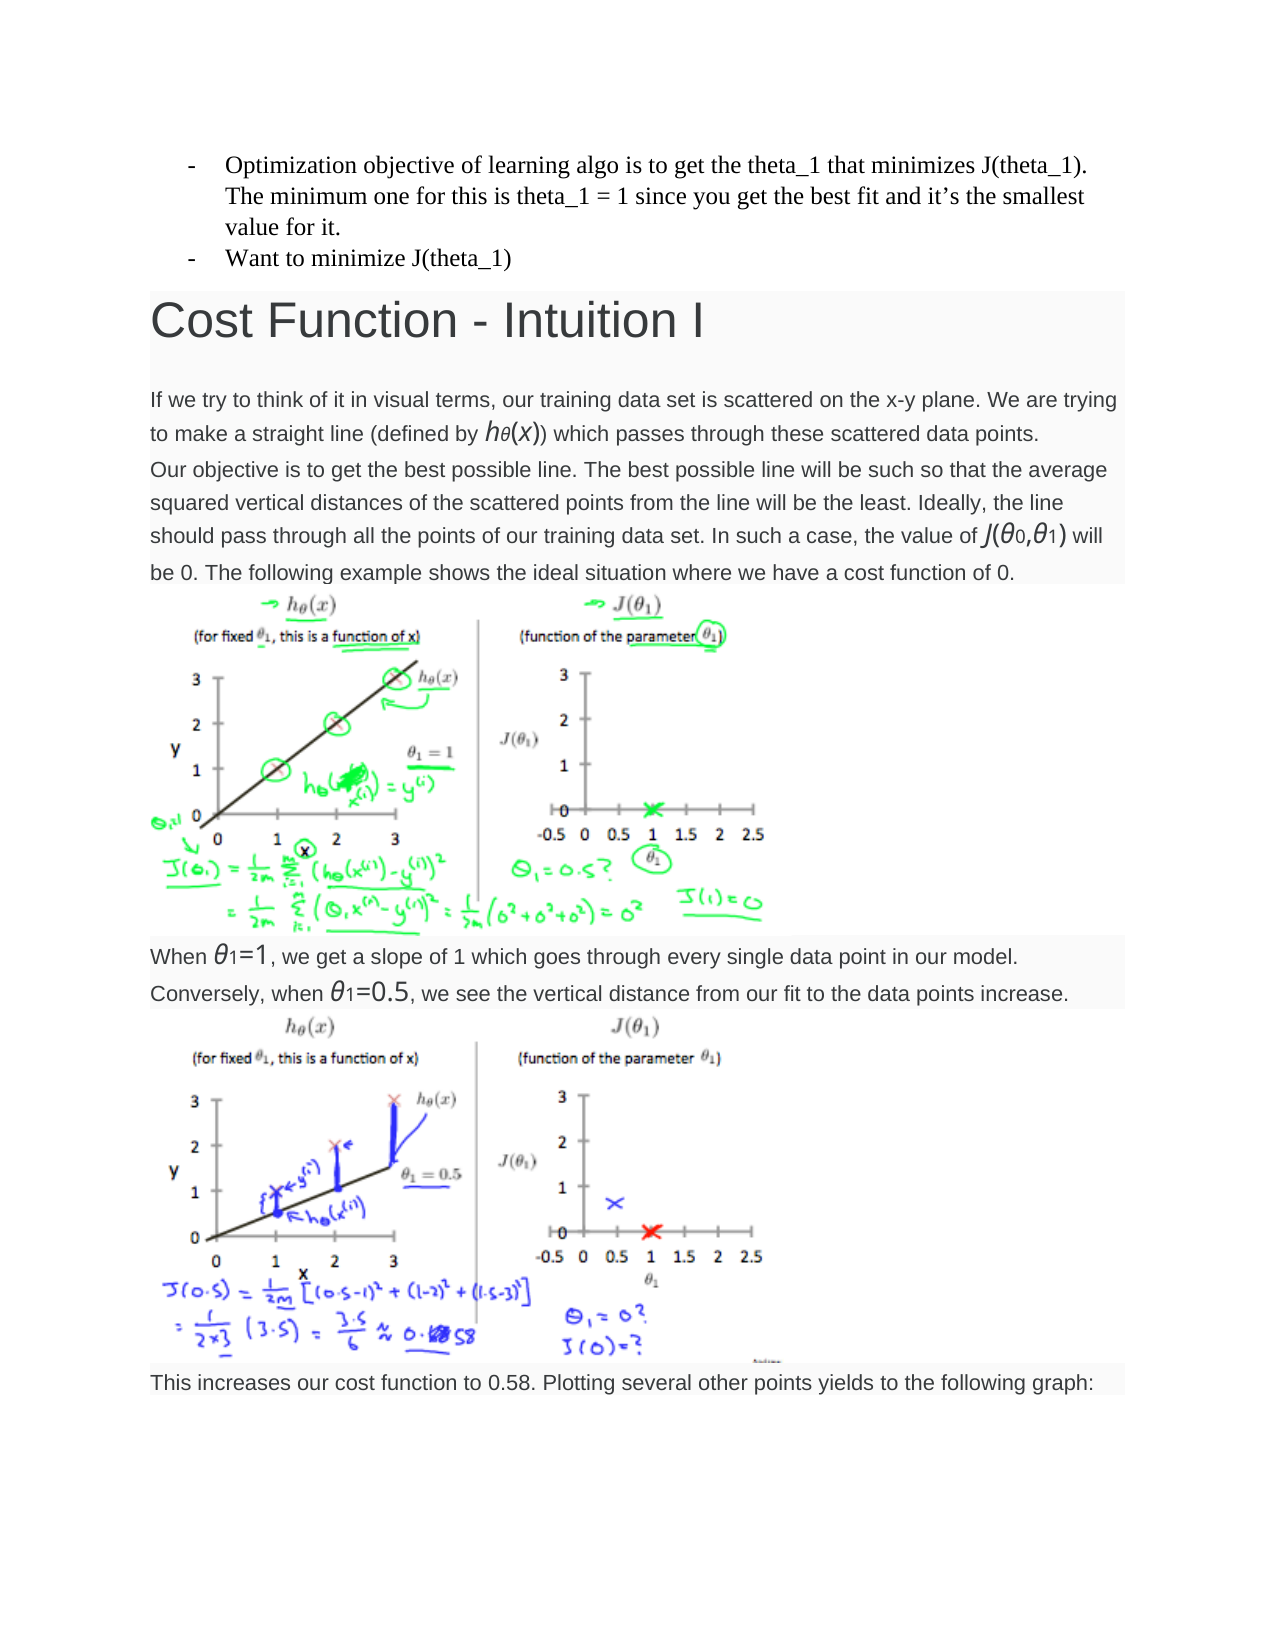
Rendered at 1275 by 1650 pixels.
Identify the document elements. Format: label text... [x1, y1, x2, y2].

text Cost Function - Intuition I [150, 291, 1125, 348]
picture [150, 1009, 784, 1363]
text If we try to think of it in visual terms, our training data set is scattered on the x-y plane. We are trying to make a straight line (defined by hθ(x)) which passes through these scattered data points. [150, 379, 1125, 449]
text When θ1=1, we get a slope of 1 which goes through every single data point in our model. Conversely, when θ1=0.5, we see the vertical distance from our fit to the data points increase. [150, 935, 1125, 1009]
text This increases our cost function to 0.58. Plotting several other points yields to the following graph: [150, 1363, 1125, 1395]
list Optimization objective of learning algo is to get the theta_1 that minimizes J(theta_1). The minimum one for this is theta_1 = 1 since you get the best fit and it’s the smallest value for it. [187, 150, 1125, 241]
text Our objective is to get the best possible line. The best possible line will be such so that the average squared vertical distances of the scattered points from the line will be the least. Ideally, the line should pass through all the points of our training data set. In such a case, the value of J(θ0,θ1) will be 0. The following example shows the ideal situation where we have a cost function of 0. [150, 449, 1125, 584]
list Want to minimize J(theta_1) [187, 243, 1125, 272]
picture [150, 584, 792, 936]
